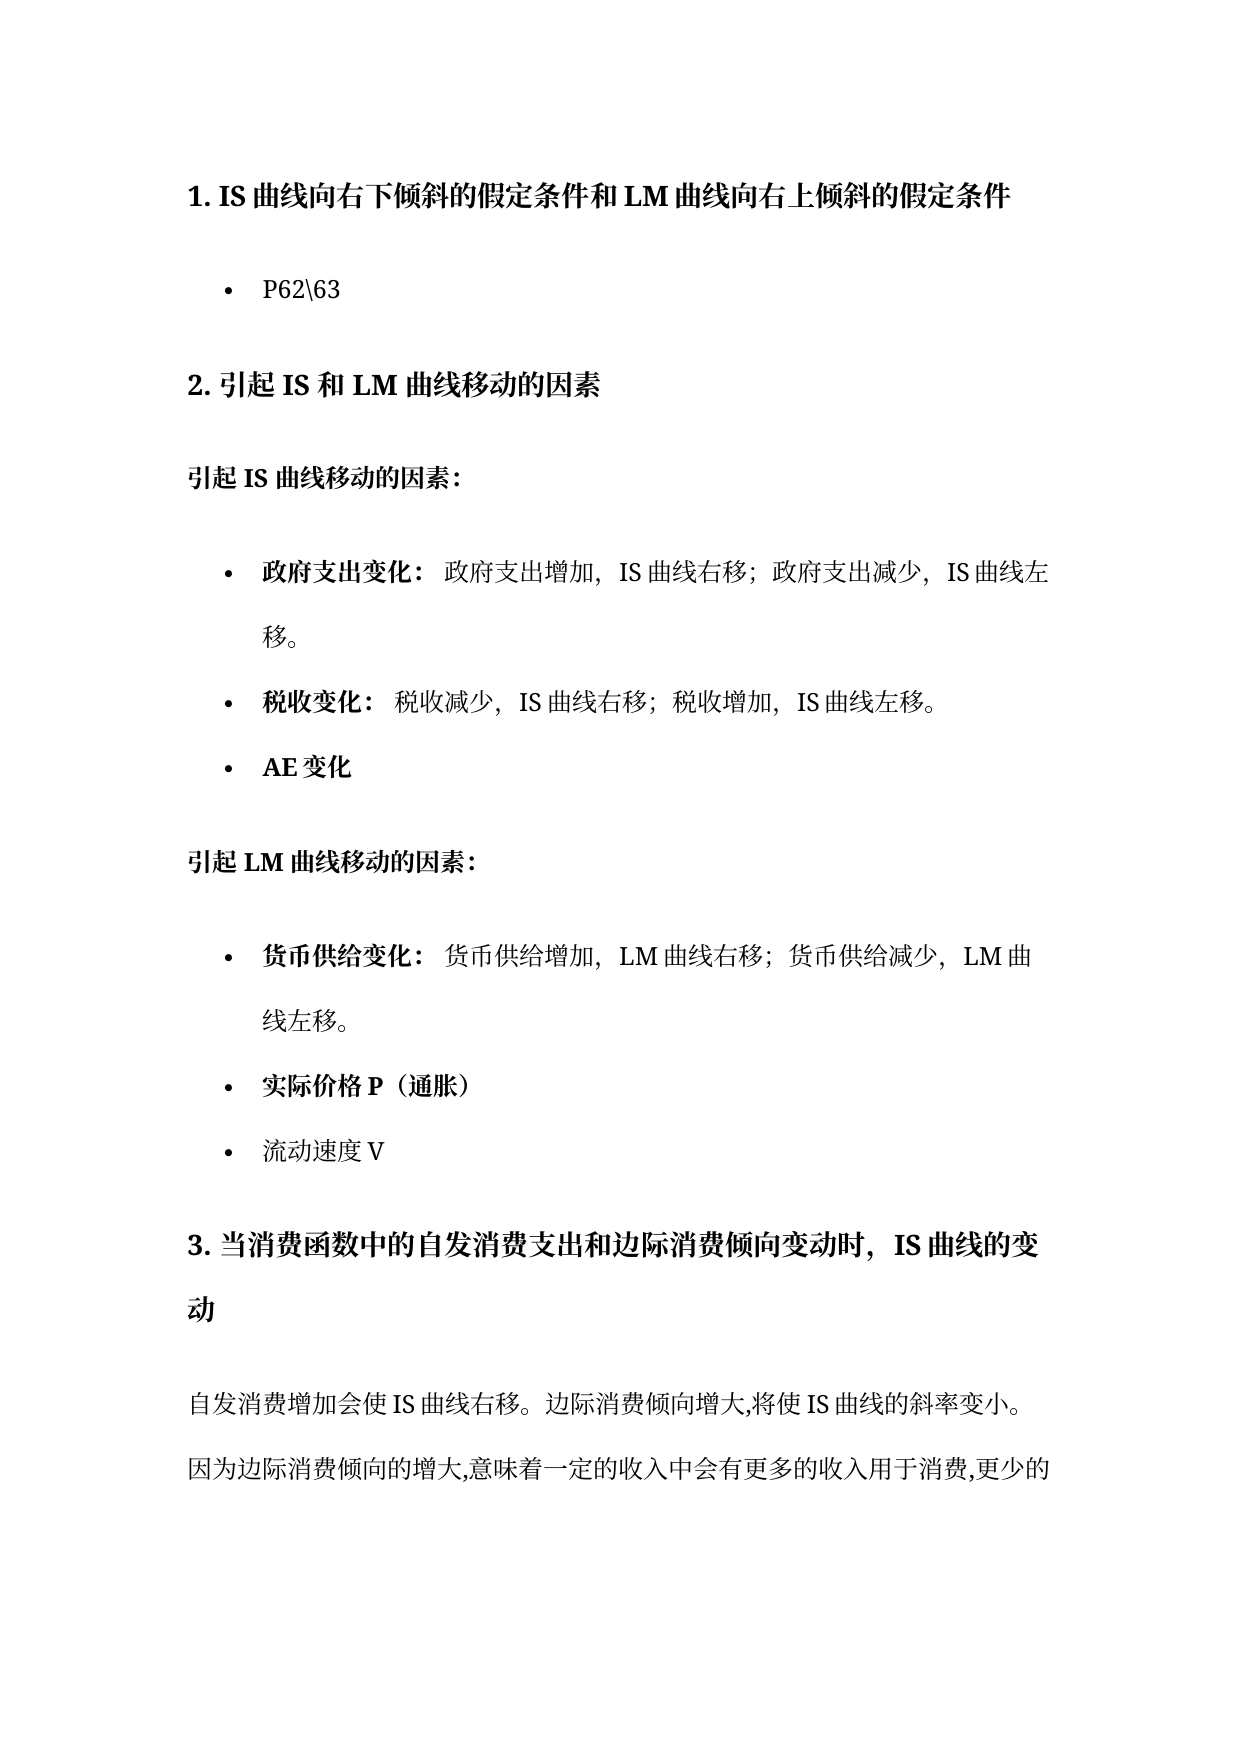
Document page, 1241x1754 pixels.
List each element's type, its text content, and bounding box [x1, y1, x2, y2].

list 政府支出变化： 政府支出增加，IS曲线右移；政府支出减少，IS曲线左移。 [225, 539, 1053, 669]
list 税收变化： 税收减少，IS曲线右移；税收增加，IS曲线左移。 [225, 669, 1053, 734]
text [187, 1370, 1053, 1500]
text 3. 当消费函数中的自发消费支出和边际消费倾向变动时，IS曲线的变动 [187, 1211, 1053, 1341]
list 货币供给变化： 货币供给增加，LM曲线右移；货币供给减少，LM曲线左移。 [225, 922, 1053, 1052]
text 2. 引起 IS 和 LM 曲线移动的因素 [187, 350, 1053, 415]
text 引起 IS 曲线移动的因素： [187, 444, 1053, 509]
list 流动速度V [225, 1117, 1053, 1182]
list P62\63 [225, 256, 1053, 321]
text 1. IS曲线向右下倾斜的假定条件和LM曲线向右上倾斜的假定条件 [187, 162, 1053, 227]
list AE变化 [225, 734, 1053, 799]
list 实际价格P（通胀） [225, 1052, 1053, 1117]
text 引起 LM 曲线移动的因素： [187, 828, 1053, 893]
